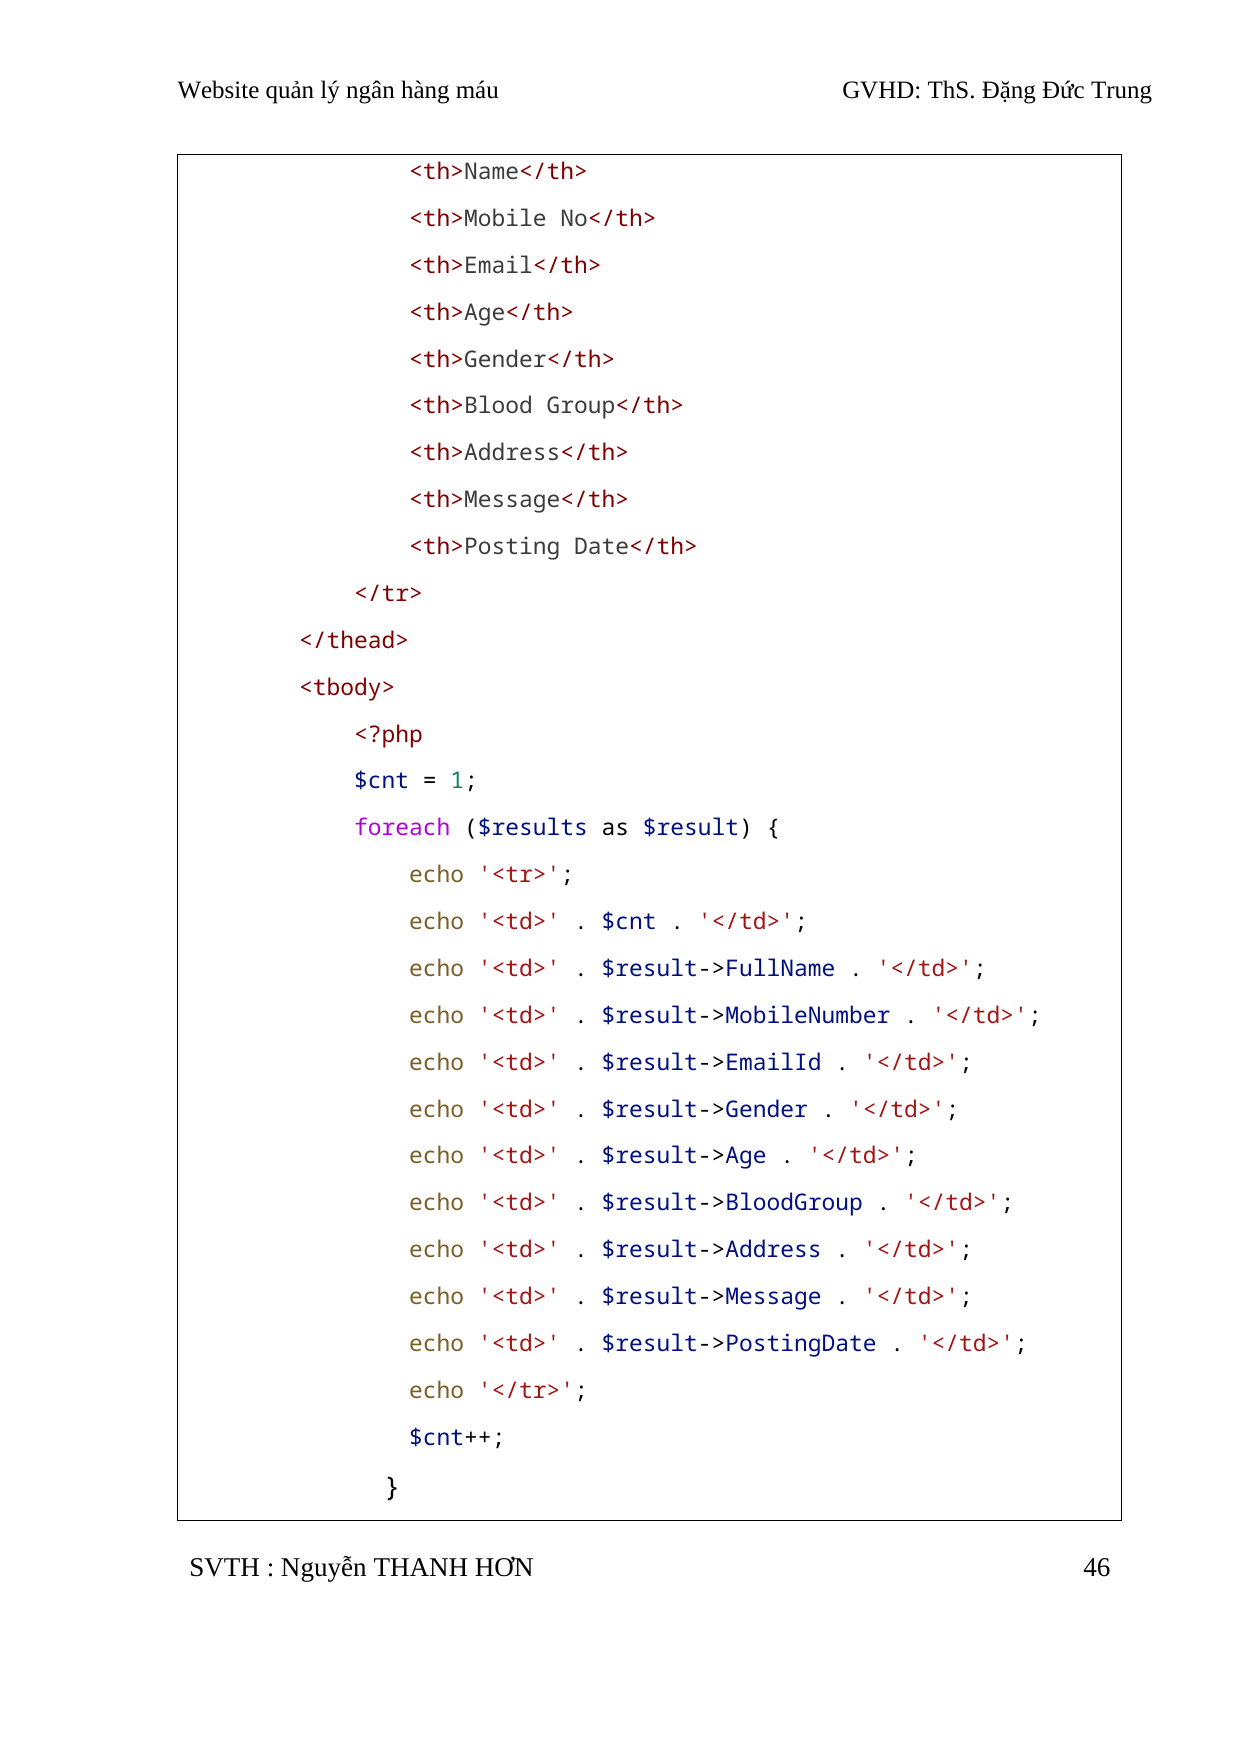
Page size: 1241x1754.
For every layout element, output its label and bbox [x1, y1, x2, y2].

table_header [178, 155, 1121, 1520]
